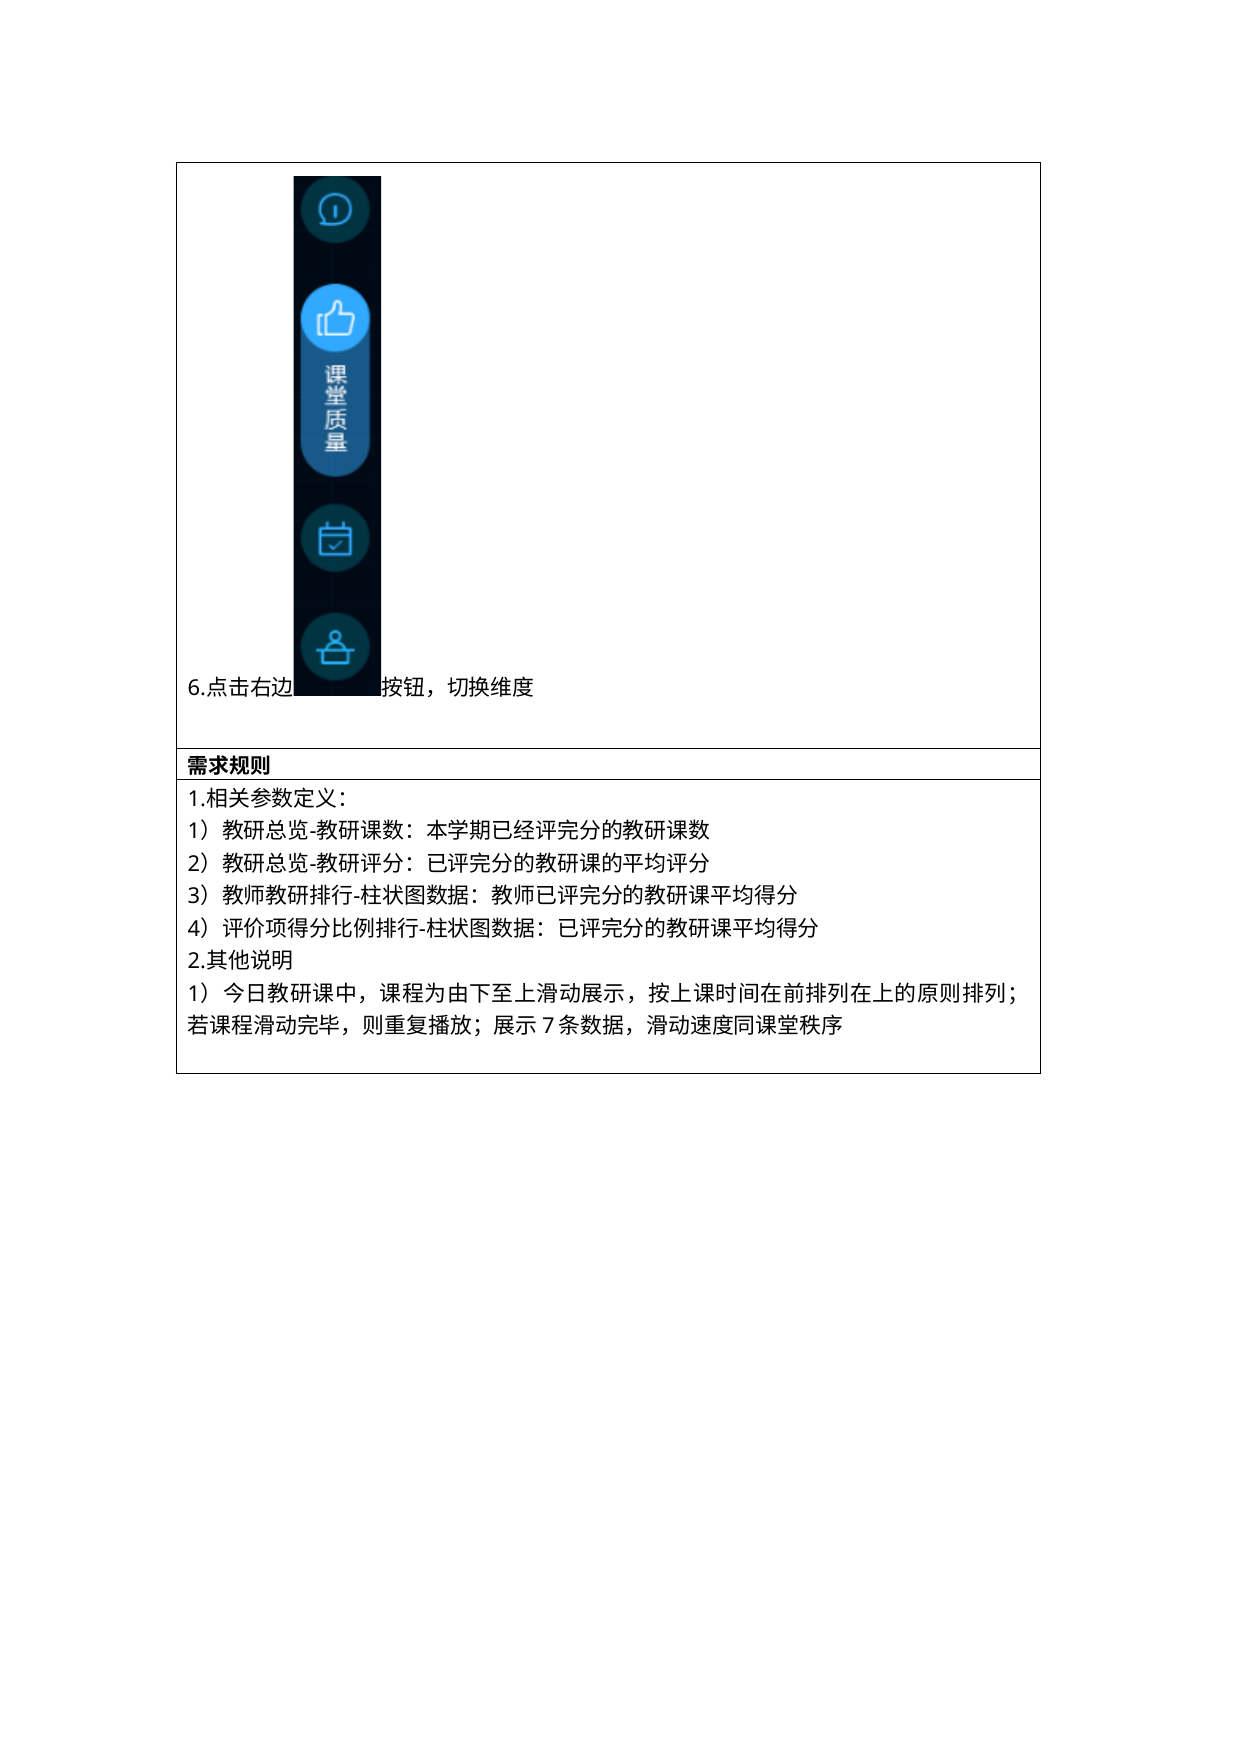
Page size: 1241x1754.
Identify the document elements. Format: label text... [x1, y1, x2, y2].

picture [319, 193, 352, 225]
picture [293, 176, 382, 696]
table_cell 需求规则 [177, 749, 1040, 779]
table_cell 1.点击“正序”、“反序”切换排序维度 6.点击右边按钮，切换维度 [177, 163, 1040, 748]
table_cell 1.相关参数定义： 1）教研总览-教研课数：本学期已经评完分的教研课数 2）教研总览-教研评分：已评完分的教研课的平均评分 3）教师教研排行-柱状图数据：教师已评完分的教研课平均得分 4）评价项得分比例排行-柱状图数据：已评完分的教研课平均得分 2.其他说明 1）今日教研课中，课程为由下至上滑动展示，按上课时间在前排列在上的原则排列；若课程滑动完毕，则重复播放；展示7条数据，滑动速度同课堂秩序 2）鼠标移入某个按钮时，颜色变为蓝色，点击展开，并进入相应页面，其他按钮变回本色，且收缩成图标 3）鼠标移入今日教研课时，滚动条显示，屏幕暂停滑动；移除时，滚动条隐藏，屏幕继续滚动 4）默认排序维度为得分由高到低 5）今日教研课中，课程名1行显示11个字 6）若超出学期周次、节次范围，则周次、节次显示“-” 7）此屏在轮播到底部时刷新一次 8）数据展示在柱状图、曲线图上，展示内容参见原型 [177, 780, 1040, 1073]
